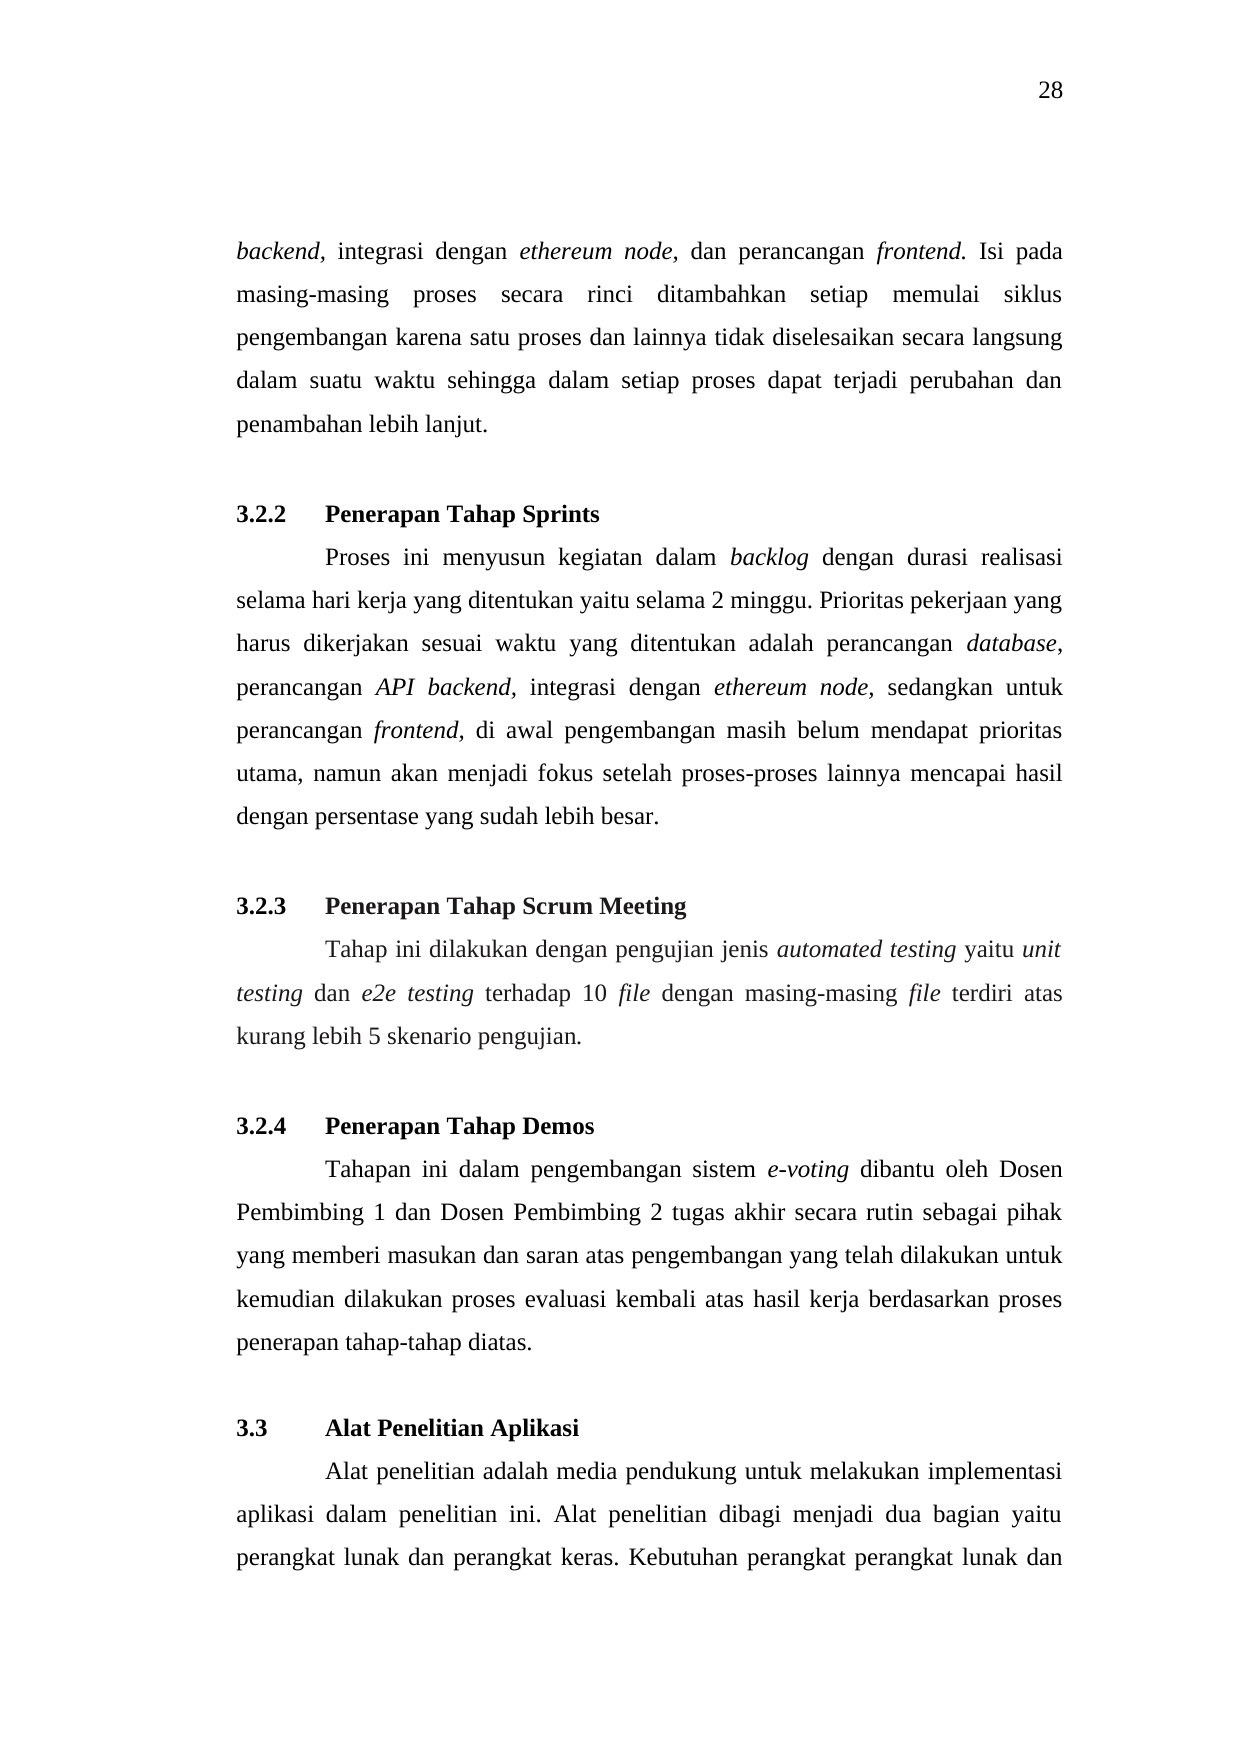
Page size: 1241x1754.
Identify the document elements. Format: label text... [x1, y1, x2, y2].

text Tahap ini dilakukan dengan pengujian jenis automated testing yaitu unit testing dan e2e testing terhadap 10 file dengan masing-masing file terdiri atas kurang lebih 5 skenario pengujian. [236, 934, 1063, 1049]
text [236, 1456, 1063, 1571]
subtitle Alat Penelitian Aplikasi [236, 1413, 1063, 1442]
text Proses ini menyusun kegiatan dalam backlog dengan durasi realisasi selama hari kerja yang ditentukan yaitu selama 2 minggu. Prioritas pekerjaan yang harus dikerjakan sesuai waktu yang ditentukan adalah perancangan database, perancangan API backend, integrasi dengan ethereum node, sedangkan untuk perancangan frontend, di awal pengembangan masih belum mendapat prioritas utama, namun akan menjadi fokus setelah proses-proses lainnya mencapai hasil dengan persentase yang sudah lebih besar. [236, 542, 1063, 830]
subtitle Penerapan Tahap Demos [236, 1111, 1063, 1140]
subtitle Penerapan Tahap Scrum Meeting [236, 891, 1063, 920]
subtitle Penerapan Tahap Sprints [236, 499, 1063, 528]
text Tahapan ini dalam pengembangan sistem e-voting dibantu oleh Dosen Pembimbing 1 dan Dosen Pembimbing 2 tugas akhir secara rutin sebagai pihak yang memberi masukan dan saran atas pengembangan yang telah dilakukan untuk kemudian dilakukan proses evaluasi kembali atas hasil kerja berdasarkan proses penerapan tahap-tahap diatas. [236, 1154, 1063, 1356]
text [236, 236, 1063, 437]
